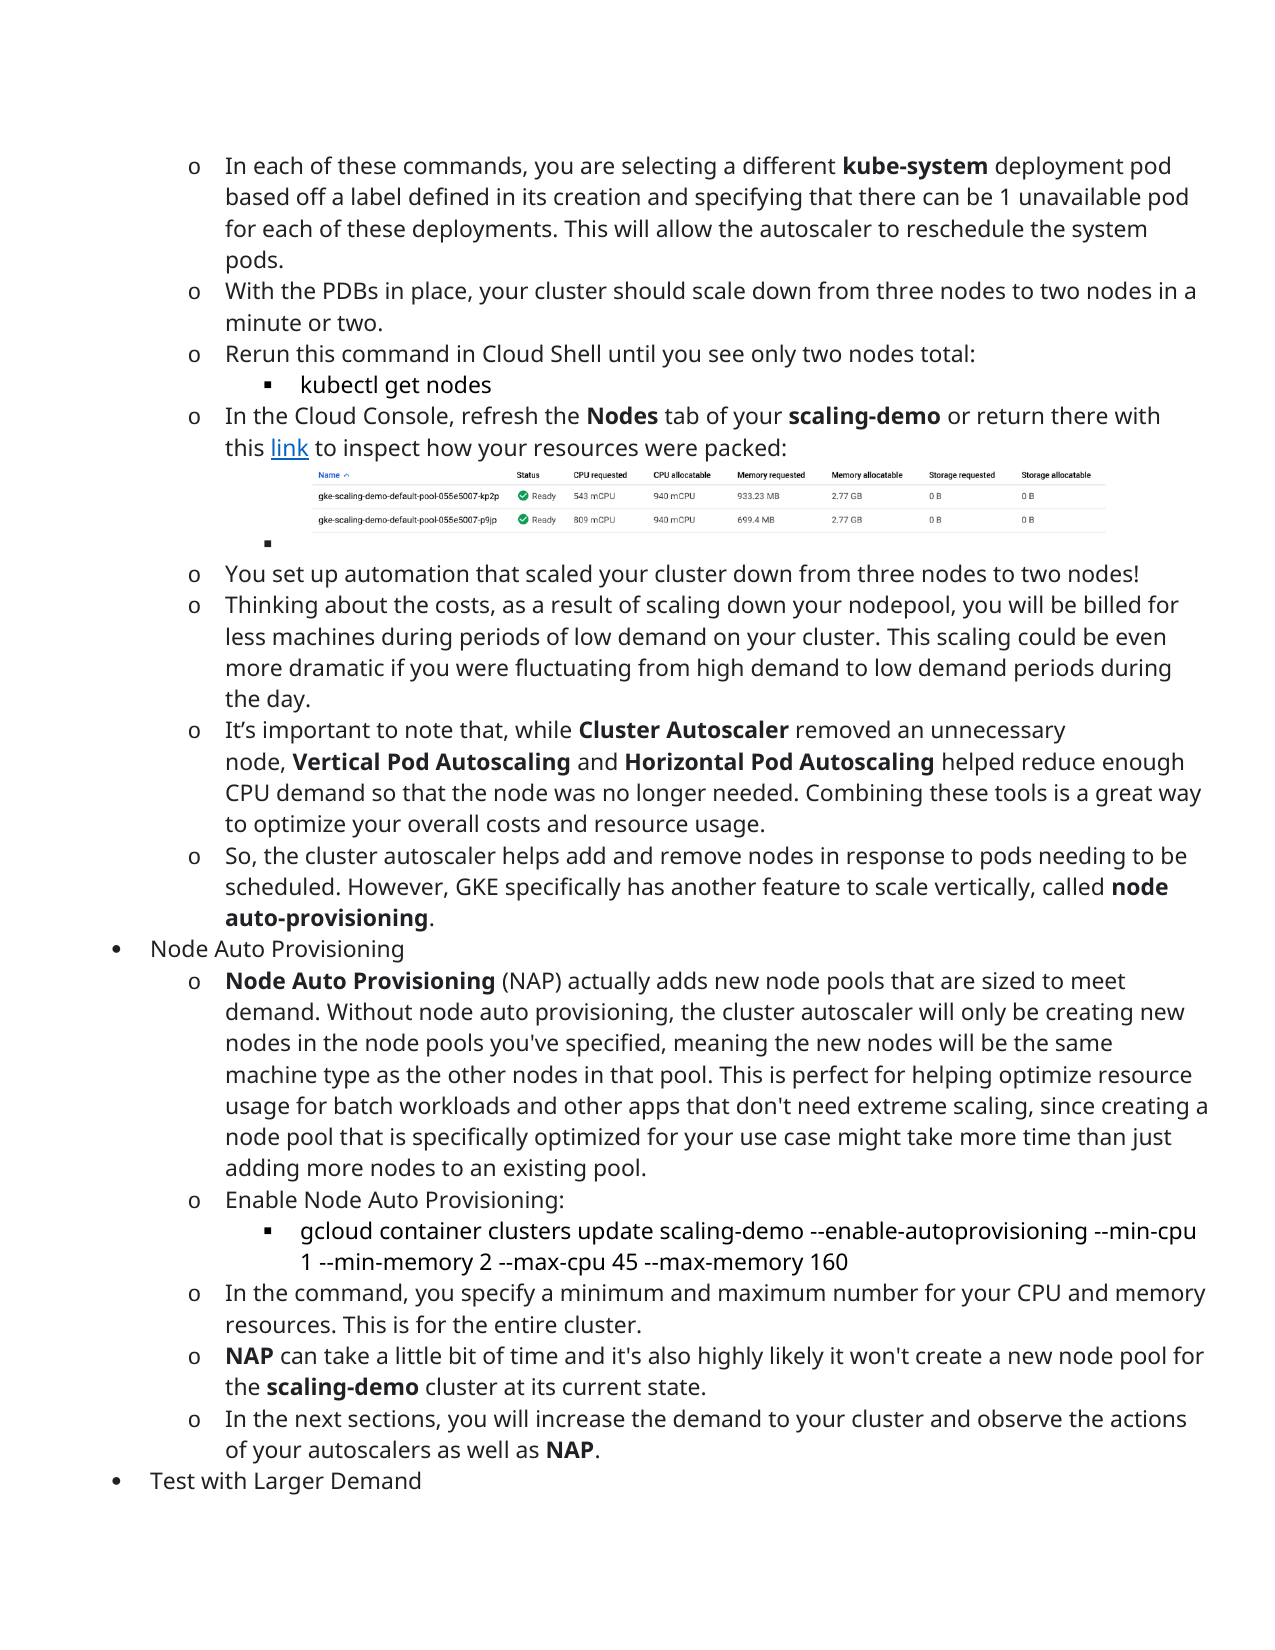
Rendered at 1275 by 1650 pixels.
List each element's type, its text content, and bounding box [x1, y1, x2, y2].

list Test with Larger Demand [112, 1465, 1209, 1496]
list In the next sections, you will increase the demand to your cluster and observe the actions of your autoscalers as well as NAP. [187, 1403, 1209, 1465]
list gcloud container clusters update scaling-demo --enable-autoprovisioning --min-cpu 1 --min-memory 2 --max-cpu 45 --max-memory 160 [262, 1215, 1209, 1277]
list Enable Node Auto Provisioning: [187, 1183, 1209, 1215]
list You set up automation that scaled your cluster down from three nodes to two nodes! [187, 558, 1209, 589]
picture [300, 462, 1119, 553]
list In the Cloud Console, refresh the Nodes tab of your scaling-demo or return there with this link to inspect how your resources were packed: [187, 400, 1209, 463]
list Thinking about the costs, as a result of scaling down your nodepool, you will be billed for less machines during periods of low demand on your cluster. This scaling could be even more dramatic if you were fluctuating from high demand to low demand periods during the day. [187, 589, 1209, 714]
list So, the cluster autoscaler helps add and remove nodes in response to pods needing to be scheduled. However, GKE specifically has another feature to scale vertically, called node auto-provisioning. [187, 839, 1209, 933]
list With the PDBs in place, your cluster should scale down from three nodes to two nodes in a minute or two. [187, 275, 1209, 338]
list Node Auto Provisioning [112, 933, 1209, 965]
list It’s important to note that, while Cluster Autoscaler removed an unnecessary node, Vertical Pod Autoscaling and Horizontal Pod Autoscaling helped reduce enough CPU demand so that the node was no longer needed. Combining these tools is a great way to optimize your overall costs and resource usage. [187, 714, 1209, 839]
list Node Auto Provisioning (NAP) actually adds new node pools that are sized to meet demand. Without node auto provisioning, the cluster autoscaler will only be creating new nodes in the node pools you've specified, meaning the new nodes will be the same machine type as the other nodes in that pool. This is perfect for helping optimize resource usage for batch workloads and other apps that don't need extreme scaling, since creating a node pool that is specifically optimized for your use case might take more time than just adding more nodes to an existing pool. [187, 965, 1209, 1183]
list Rerun this command in Cloud Shell until you see only two nodes total: [187, 338, 1209, 369]
list kubectl get nodes [262, 369, 1209, 400]
list NAP can take a little bit of time and it's also highly likely it won't create a new node pool for the scaling-demo cluster at its current state. [187, 1340, 1209, 1403]
list In each of these commands, you are selecting a different kube-system deployment pod based off a label defined in its creation and specifying that there can be 1 unavailable pod for each of these deployments. This will allow the autoscaler to reschedule the system pods. [187, 150, 1209, 275]
list In the command, you specify a minimum and maximum number for your CPU and memory resources. This is for the entire cluster. [187, 1277, 1209, 1340]
